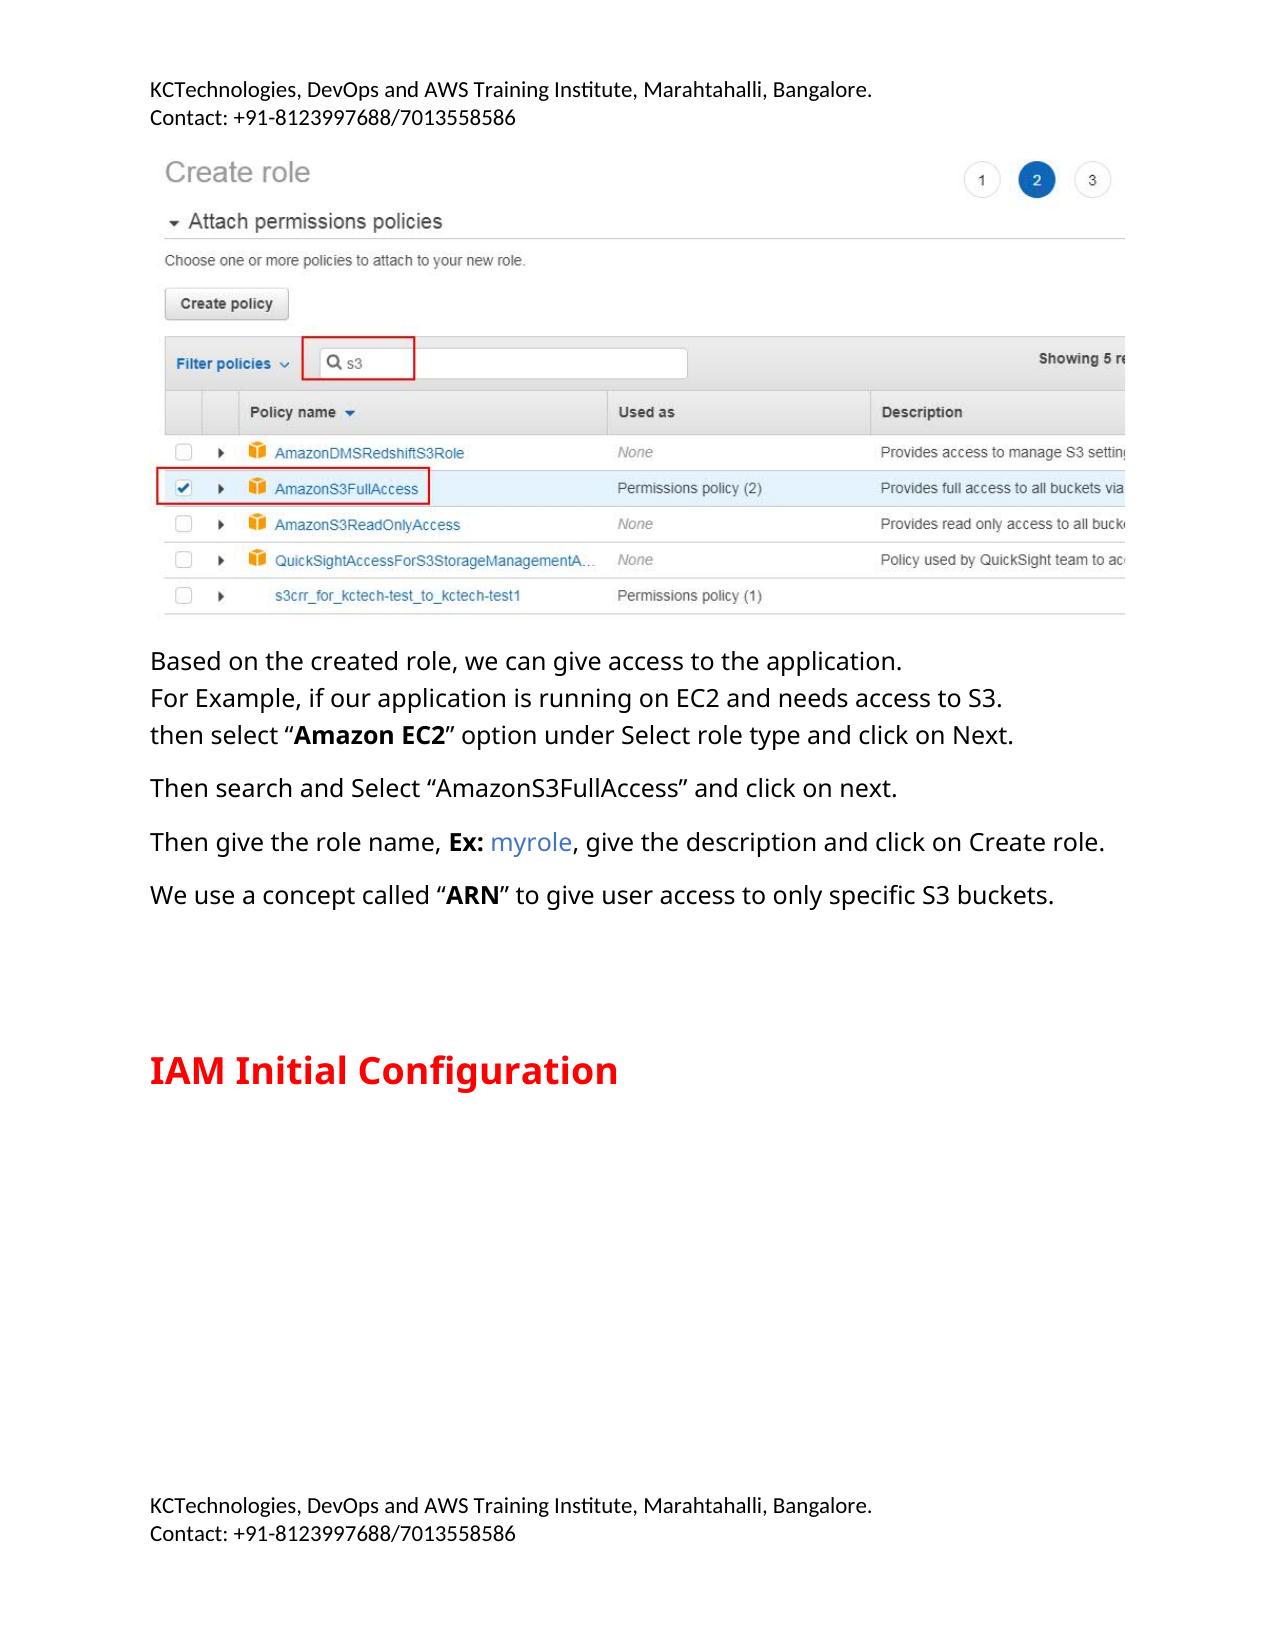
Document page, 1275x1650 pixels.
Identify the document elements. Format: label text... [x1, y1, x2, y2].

text IAM Initial Configuration [150, 1044, 1125, 1096]
text Based on the created role, we can give access to the application. For Example, if our application is running on EC2 and needs access to S3. then select “Amazon EC2” option under Select role type and click on Next. [150, 644, 1125, 751]
picture [150, 159, 1125, 625]
text Then search and Select “AmazonS3FullAccess” and click on next. [150, 771, 1125, 805]
text We use a concept called “ARN” to give user access to only specific S3 buckets. [150, 878, 1125, 942]
text Then give the role name, Ex: myrole, give the description and click on Create role. [150, 824, 1125, 858]
